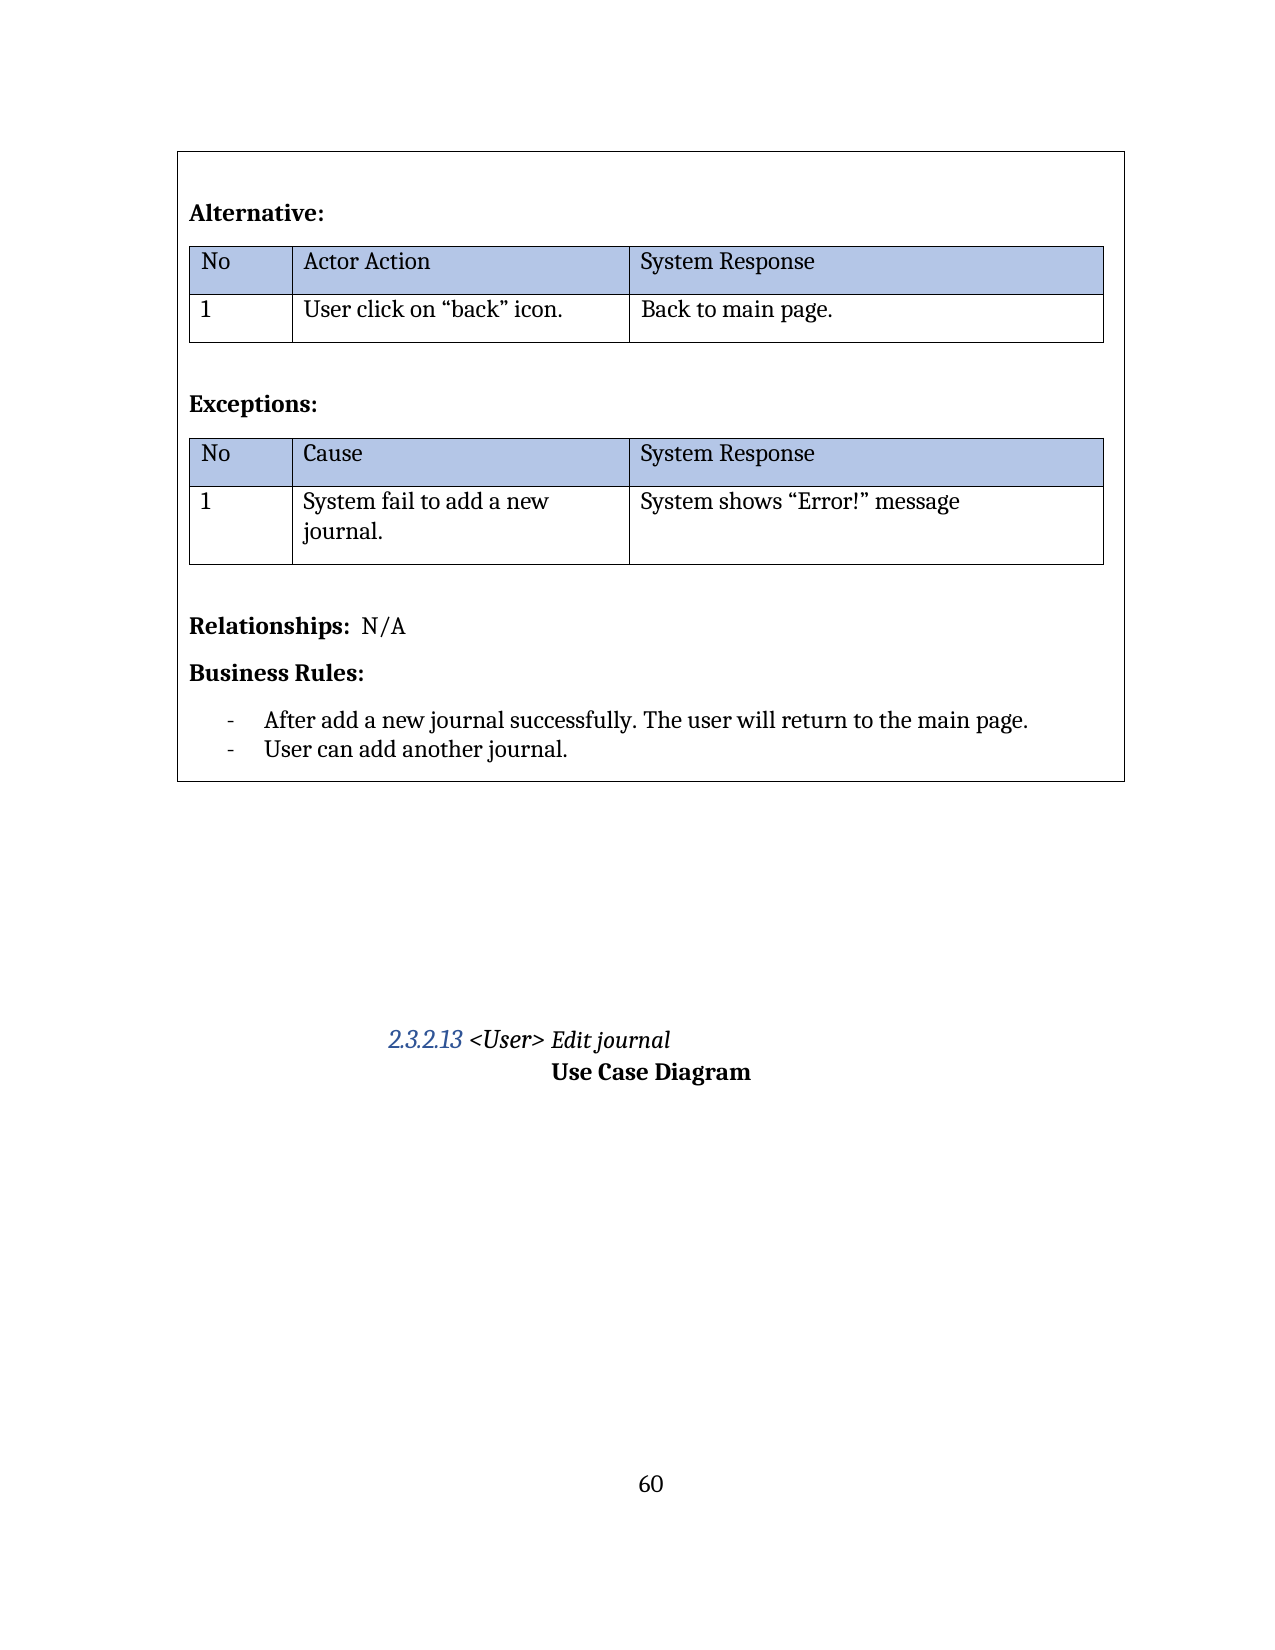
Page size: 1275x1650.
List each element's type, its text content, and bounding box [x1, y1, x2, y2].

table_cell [178, 152, 1124, 781]
list <User> Edit journal [388, 1024, 1125, 1056]
list Use Case Diagram [177, 1057, 1125, 1086]
